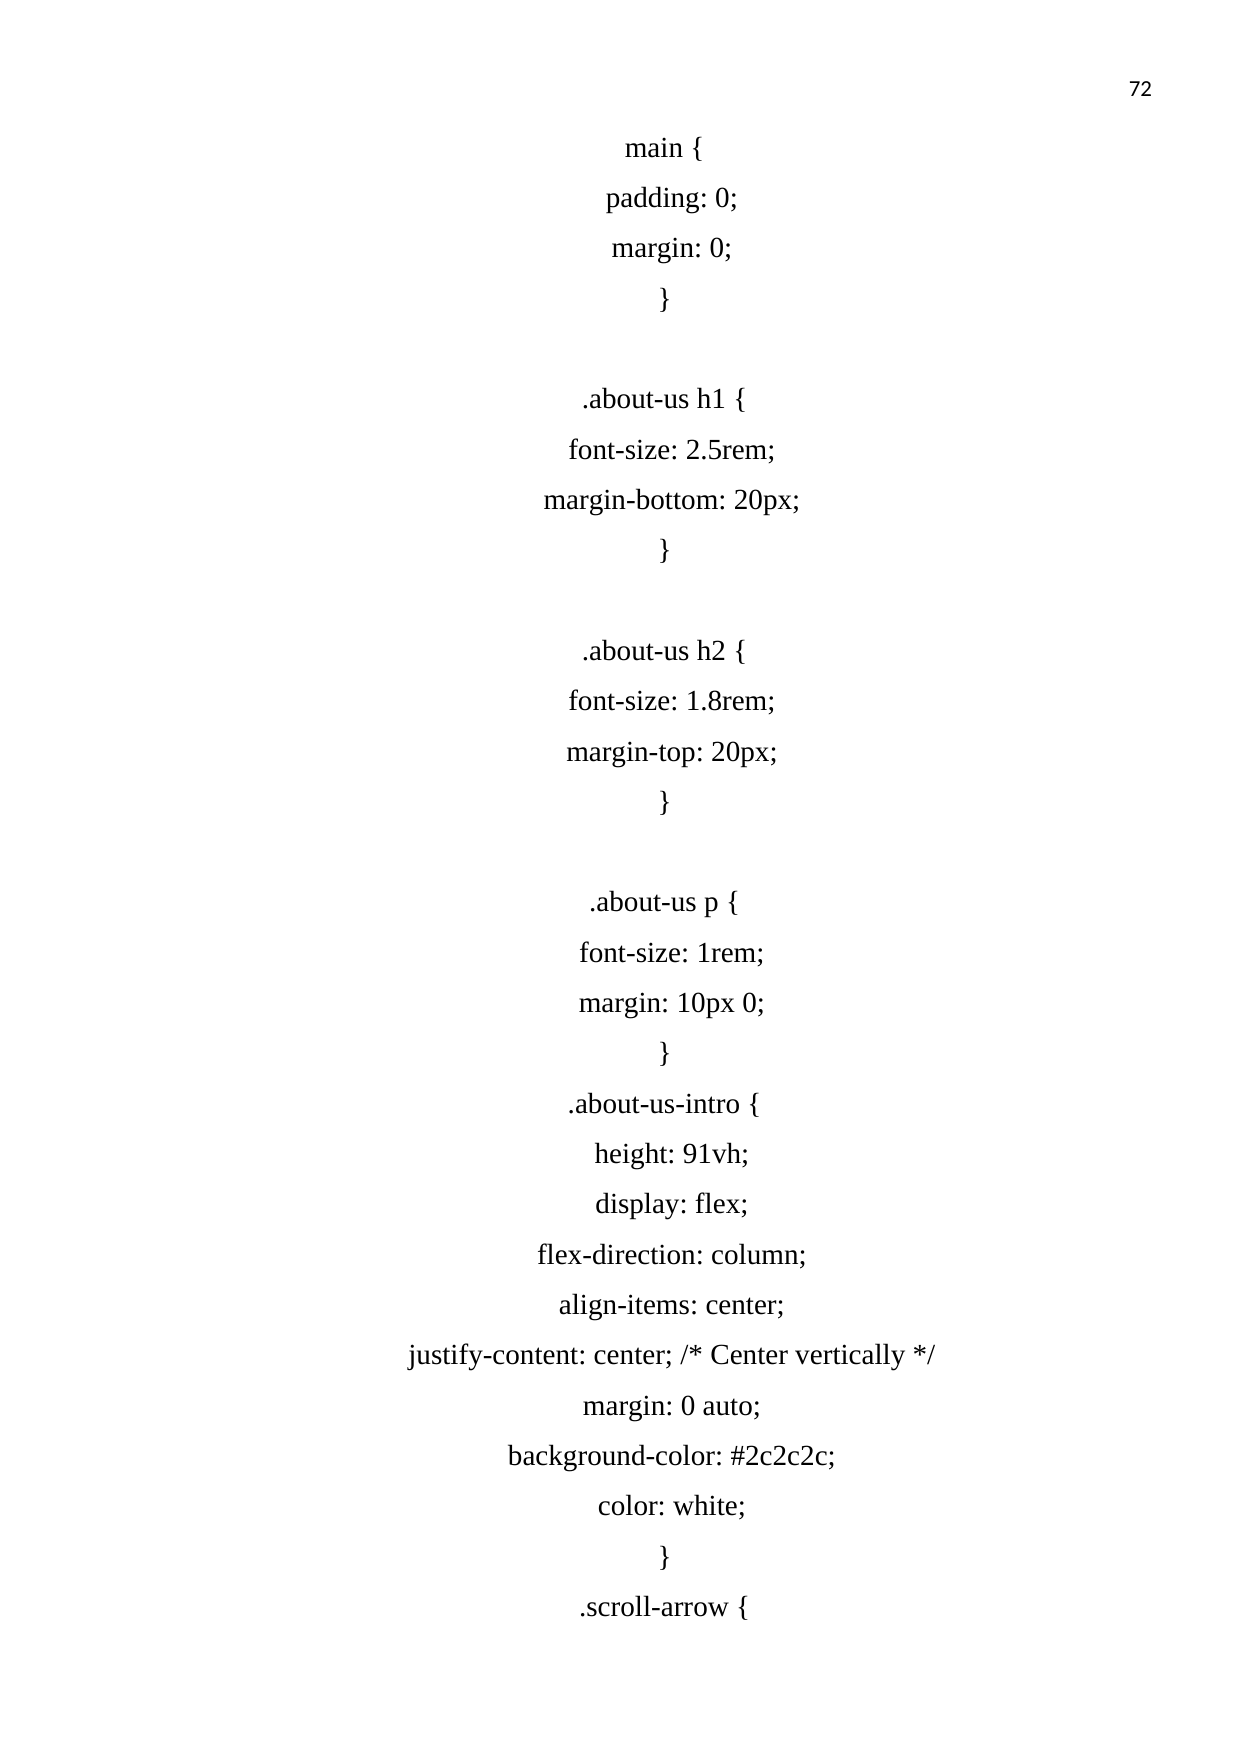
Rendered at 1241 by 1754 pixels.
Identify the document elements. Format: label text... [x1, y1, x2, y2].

text margin: 10px 0; [177, 985, 1152, 1019]
text height: 91vh; [177, 1136, 1152, 1170]
text } [177, 784, 1152, 817]
text .about-us-intro { [177, 1086, 1152, 1119]
text font-size: 1rem; [177, 935, 1152, 968]
text flex-direction: column; [177, 1237, 1152, 1270]
text .about-us h1 { [177, 381, 1152, 415]
text } [177, 281, 1152, 314]
text margin: 0 auto; [177, 1388, 1152, 1421]
text margin-bottom: 20px; [177, 482, 1152, 516]
text } [177, 1036, 1152, 1069]
text align-items: center; [177, 1287, 1152, 1321]
text color: white; [177, 1488, 1152, 1522]
text main { [177, 130, 1152, 163]
text font-size: 1.8rem; [177, 683, 1152, 717]
text margin-top: 20px; [177, 734, 1152, 767]
text .scroll-arrow { [177, 1589, 1152, 1622]
text .about-us p { [177, 884, 1152, 918]
text justify-content: center; /* Center vertically */ [177, 1337, 1152, 1371]
text .about-us h2 { [177, 633, 1152, 667]
text margin: 0; [177, 231, 1152, 264]
text } [177, 1539, 1152, 1572]
text background-color: #2c2c2c; [177, 1438, 1152, 1472]
text display: flex; [177, 1186, 1152, 1220]
text } [177, 532, 1152, 566]
text font-size: 2.5rem; [177, 432, 1152, 465]
text padding: 0; [177, 180, 1152, 214]
